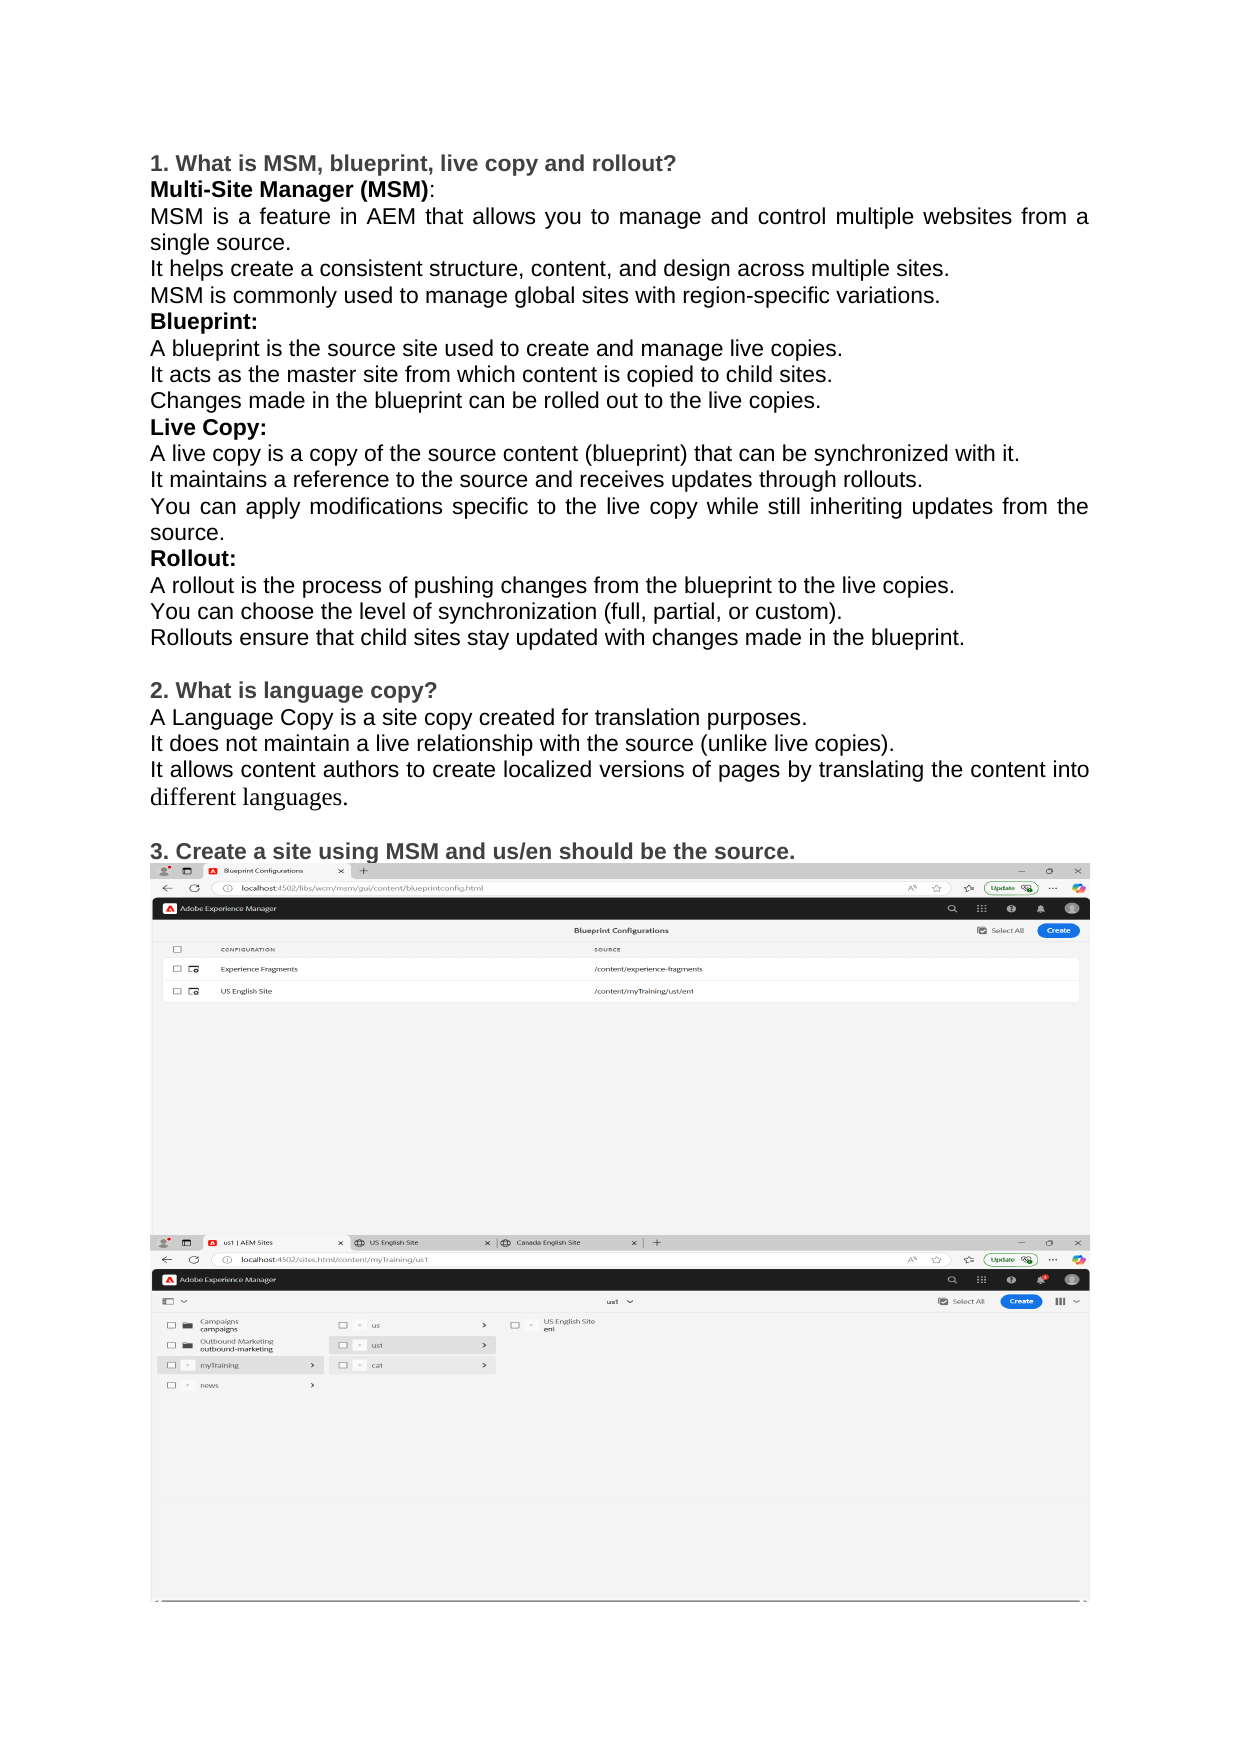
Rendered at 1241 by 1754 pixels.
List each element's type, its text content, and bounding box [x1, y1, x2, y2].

text It helps create a consistent structure, content, and design across multiple sites. [150, 255, 1090, 282]
picture [150, 863, 1091, 1602]
text Blueprint: [150, 308, 1090, 334]
text You can choose the level of synchronization (full, partial, or custom). [150, 598, 1090, 624]
text Changes made in the blueprint can be rolled out to the live copies. [150, 387, 1090, 413]
text It allows content authors to create localized versions of pages by translating the content into different languages. [150, 756, 1090, 811]
text MSM is commonly used to manage global sites with region-specific variations. [150, 282, 1090, 308]
text Rollouts ensure that child sites stay updated with changes made in the blueprint. [150, 624, 1090, 651]
text Live Copy: [150, 413, 1090, 440]
text A blueprint is the source site used to create and manage live copies. [150, 334, 1090, 361]
text Multi-Site Manager (MSM): [150, 176, 1090, 203]
text A Language Copy is a site copy created for translation purposes. [150, 703, 1090, 730]
text Rollout: [150, 545, 1090, 572]
text It acts as the master site from which content is copied to child sites. [150, 361, 1090, 387]
text 1. What is MSM, blueprint, live copy and rollout? [150, 150, 1090, 176]
text A rollout is the process of pushing changes from the blueprint to the live copies. [150, 572, 1090, 598]
text A live copy is a copy of the source content (blueprint) that can be synchronized with it. [150, 440, 1090, 466]
text It does not maintain a live relationship with the source (unlike live copies). [150, 730, 1090, 756]
text 2. What is language copy? [150, 677, 1090, 703]
text 3. Create a site using MSM and us/en should be the source. [150, 838, 1090, 863]
text It maintains a reference to the source and receives updates through rollouts. [150, 466, 1090, 493]
text MSM is a feature in AEM that allows you to manage and control multiple websites from a single source. [150, 203, 1090, 255]
text You can apply modifications specific to the live copy while still inheriting updates from the source. [150, 493, 1090, 545]
